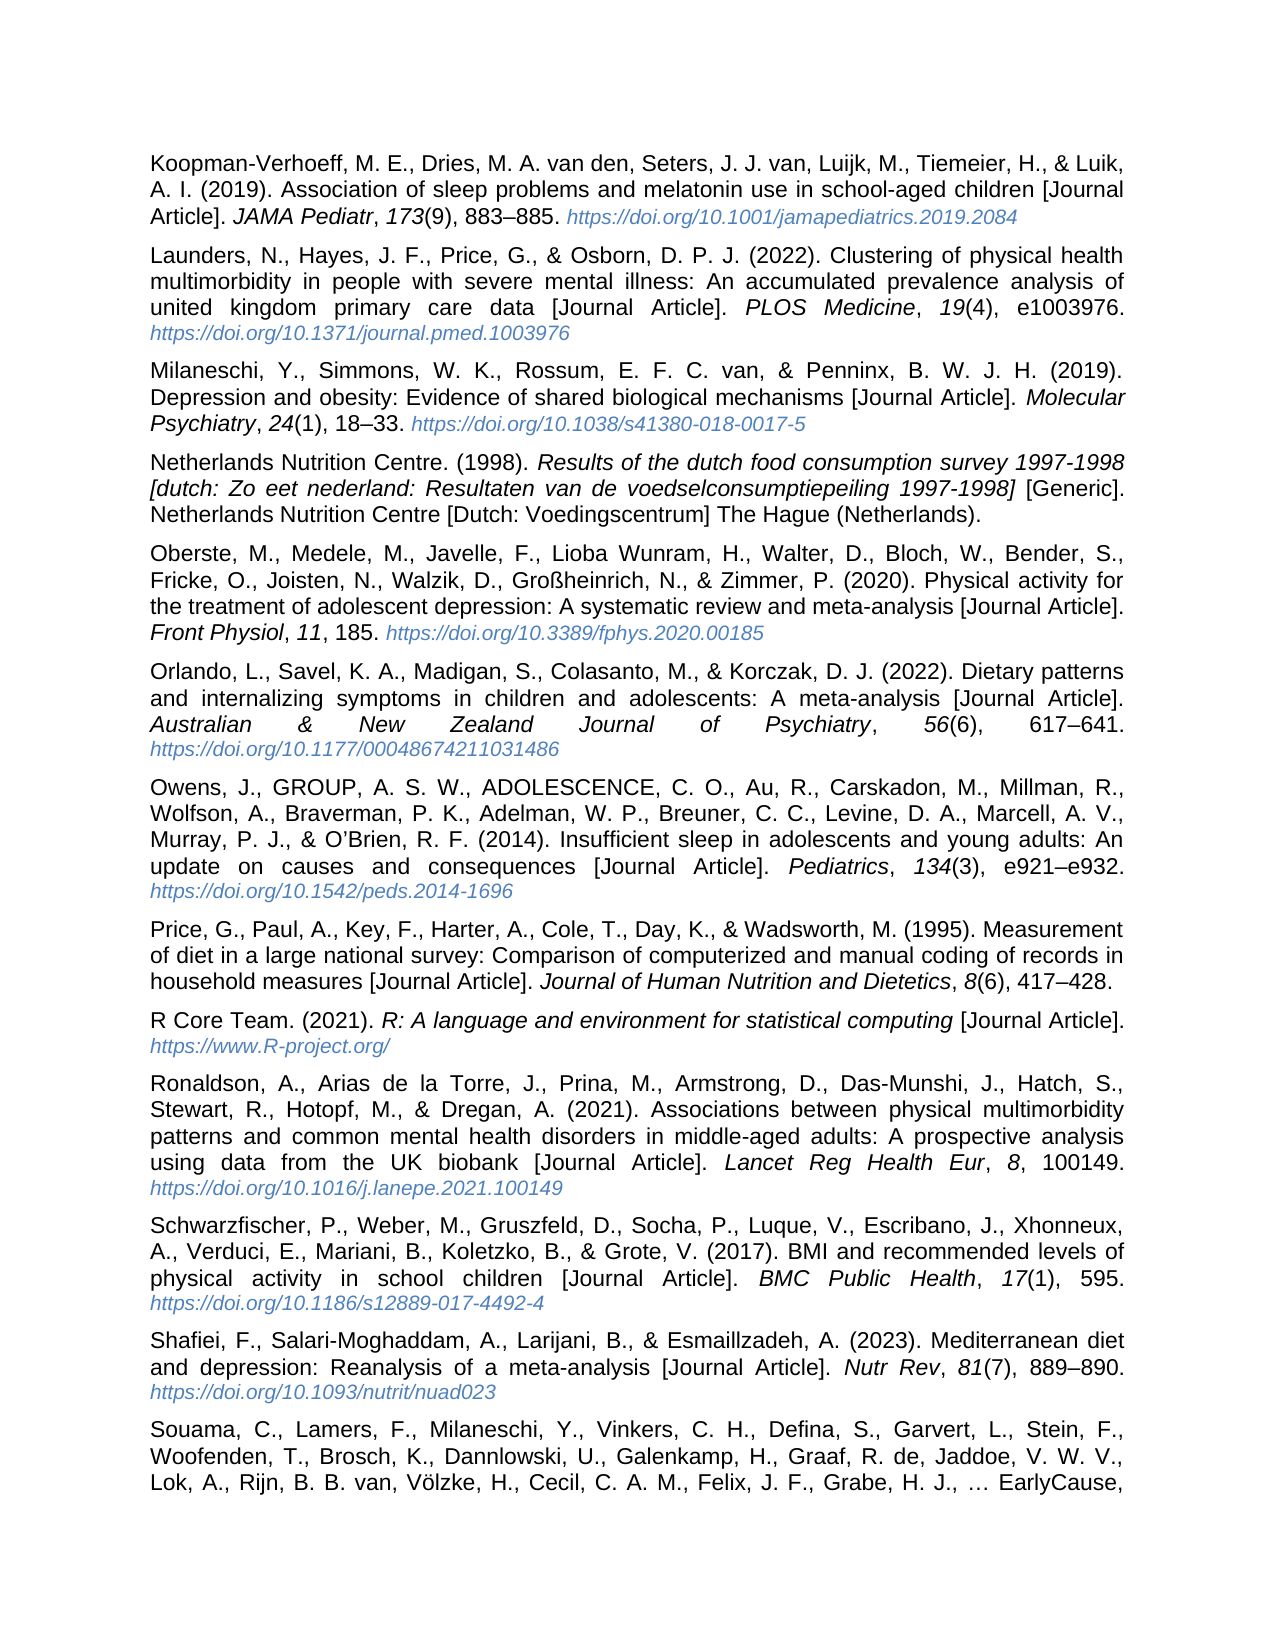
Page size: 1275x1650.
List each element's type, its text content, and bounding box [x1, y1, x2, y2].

text Owens, J., GROUP, A. S. W., ADOLESCENCE, C. O., Au, R., Carskadon, M., Millman, R., Wolfson, A., Braverman, P. K., Adelman, W. P., Breuner, C. C., Levine, D. A., Marcell, A. V., Murray, P. J., & O’Brien, R. F. (2014). Insufficient sleep in adolescents and young adults: An update on causes and consequences [Journal Article]. Pediatrics, 134(3), e921–e932. https://doi.org/10.1542/peds.2014-1696 [150, 774, 1125, 903]
text R Core Team. (2021). R: A language and environment for statistical computing [Journal Article]. https://www.R-project.org/ [150, 1007, 1125, 1057]
text Orlando, L., Savel, K. A., Madigan, S., Colasanto, M., & Korczak, D. J. (2022). Dietary patterns and internalizing symptoms in children and adolescents: A meta-analysis [Journal Article]. Australian & New Zealand Journal of Psychiatry, 56(6), 617–641. https://doi.org/10.1177/00048674211031486 [150, 658, 1125, 761]
text Price, G., Paul, A., Key, F., Harter, A., Cole, T., Day, K., & Wadsworth, M. (1995). Measurement of diet in a large national survey: Comparison of computerized and manual coding of records in household measures [Journal Article]. Journal of Human Nutrition and Dietetics, 8(6), 417–428. [150, 916, 1125, 994]
text Launders, N., Hayes, J. F., Price, G., & Osborn, D. P. J. (2022). Clustering of physical health multimorbidity in people with severe mental illness: An accumulated prevalence analysis of united kingdom primary care data [Journal Article]. PLOS Medicine, 19(4), e1003976. https://doi.org/10.1371/journal.pmed.1003976 [150, 242, 1125, 344]
text Shafiei, F., Salari-Moghaddam, A., Larijani, B., & Esmaillzadeh, A. (2023). Mediterranean diet and depression: Reanalysis of a meta-analysis [Journal Article]. Nutr Rev, 81(7), 889–890. https://doi.org/10.1093/nutrit/nuad023 [150, 1327, 1125, 1404]
text Oberste, M., Medele, M., Javelle, F., Lioba Wunram, H., Walter, D., Bloch, W., Bender, S., Fricke, O., Joisten, N., Walzik, D., Großheinrich, N., & Zimmer, P. (2020). Physical activity for the treatment of adolescent depression: A systematic review and meta-analysis [Journal Article]. Front Physiol, 11, 185. https://doi.org/10.3389/fphys.2020.00185 [150, 540, 1125, 646]
text Koopman-Verhoeff, M. E., Dries, M. A. van den, Seters, J. J. van, Luijk, M., Tiemeier, H., & Luik, A. I. (2019). Association of sleep problems and melatonin use in school-aged children [Journal Article]. JAMA Pediatr, 173(9), 883–885. https://doi.org/10.1001/jamapediatrics.2019.2084 [150, 150, 1125, 229]
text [150, 1416, 1125, 1496]
text Milaneschi, Y., Simmons, W. K., Rossum, E. F. C. van, & Penninx, B. W. J. H. (2019). Depression and obesity: Evidence of shared biological mechanisms [Journal Article]. Molecular Psychiatry, 24(1), 18–33. https://doi.org/10.1038/s41380-018-0017-5 [150, 357, 1125, 436]
text Netherlands Nutrition Centre. (1998). Results of the dutch food consumption survey 1997-1998 [dutch: Zo eet nederland: Resultaten van de voedselconsumptiepeiling 1997-1998] [Generic]. Netherlands Nutrition Centre [Dutch: Voedingscentrum] The Hague (Netherlands). [150, 449, 1125, 528]
text Ronaldson, A., Arias de la Torre, J., Prina, M., Armstrong, D., Das-Munshi, J., Hatch, S., Stewart, R., Hotopf, M., & Dregan, A. (2021). Associations between physical multimorbidity patterns and common mental health disorders in middle-aged adults: A prospective analysis using data from the UK biobank [Journal Article]. Lancet Reg Health Eur, 8, 100149. https://doi.org/10.1016/j.lanepe.2021.100149 [150, 1070, 1125, 1199]
text Schwarzfischer, P., Weber, M., Gruszfeld, D., Socha, P., Luque, V., Escribano, J., Xhonneux, A., Verduci, E., Mariani, B., Koletzko, B., & Grote, V. (2017). BMI and recommended levels of physical activity in school children [Journal Article]. BMC Public Health, 17(1), 595. https://doi.org/10.1186/s12889-017-4492-4 [150, 1212, 1125, 1315]
